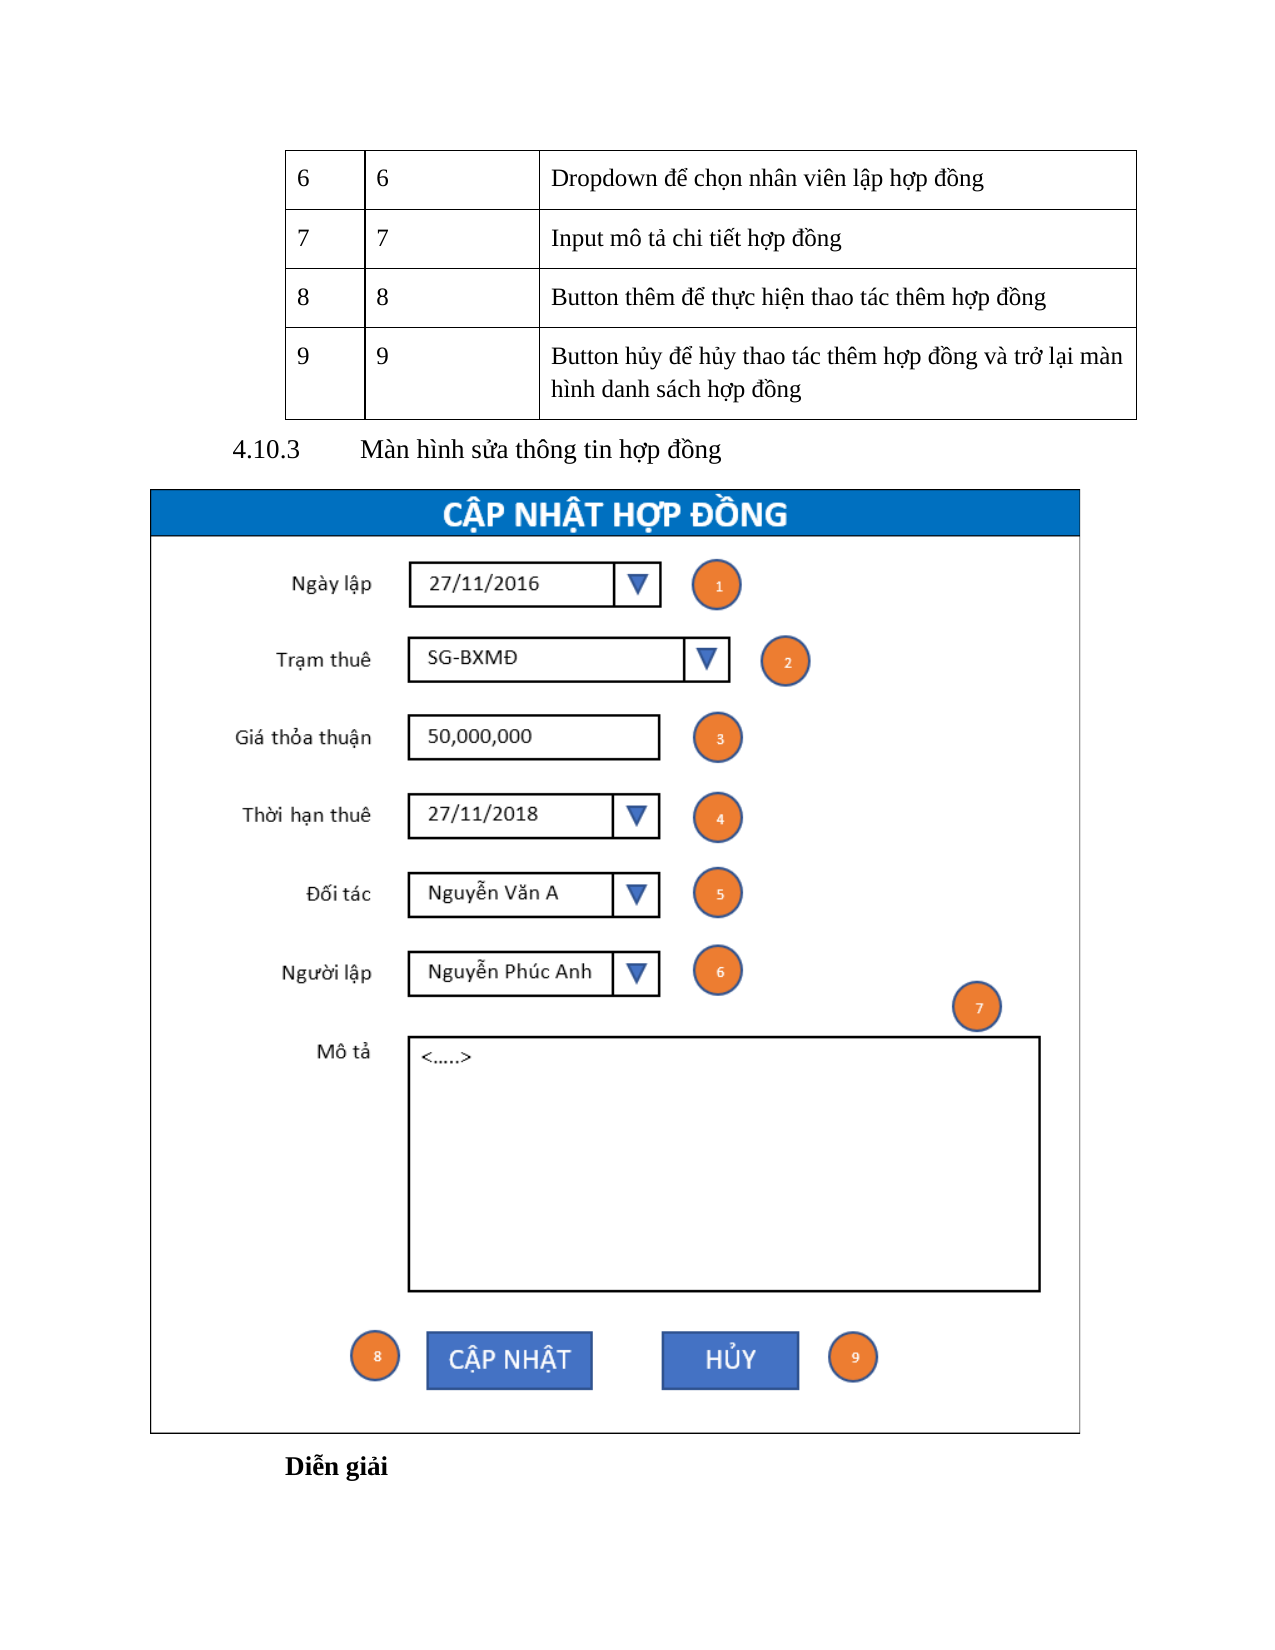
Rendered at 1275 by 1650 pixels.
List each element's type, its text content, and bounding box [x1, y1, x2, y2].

table_cell 6 [366, 151, 539, 209]
table_cell Input mô tả chi tiết hợp đồng [540, 210, 1136, 268]
table_cell 9 [286, 328, 364, 419]
table_cell Dropdown để chọn nhân viên lập hợp đồng [540, 151, 1136, 209]
table_cell 7 [366, 210, 539, 268]
table_cell 8 [286, 269, 364, 327]
table_cell 6 [286, 151, 364, 209]
picture [150, 489, 1080, 1434]
table_cell Button thêm để thực hiện thao tác thêm hợp đồng [540, 269, 1136, 327]
list Diễn giải [285, 1450, 1125, 1481]
table_cell 7 [286, 210, 364, 268]
list Màn hình sửa thông tin hợp đồng [300, 433, 1125, 464]
table_cell 9 [366, 328, 539, 419]
table_cell Button hủy để hủy thao tác thêm hợp đồng và trở lại màn hình danh sách hợp đồng [540, 328, 1136, 419]
table_cell 8 [366, 269, 539, 327]
